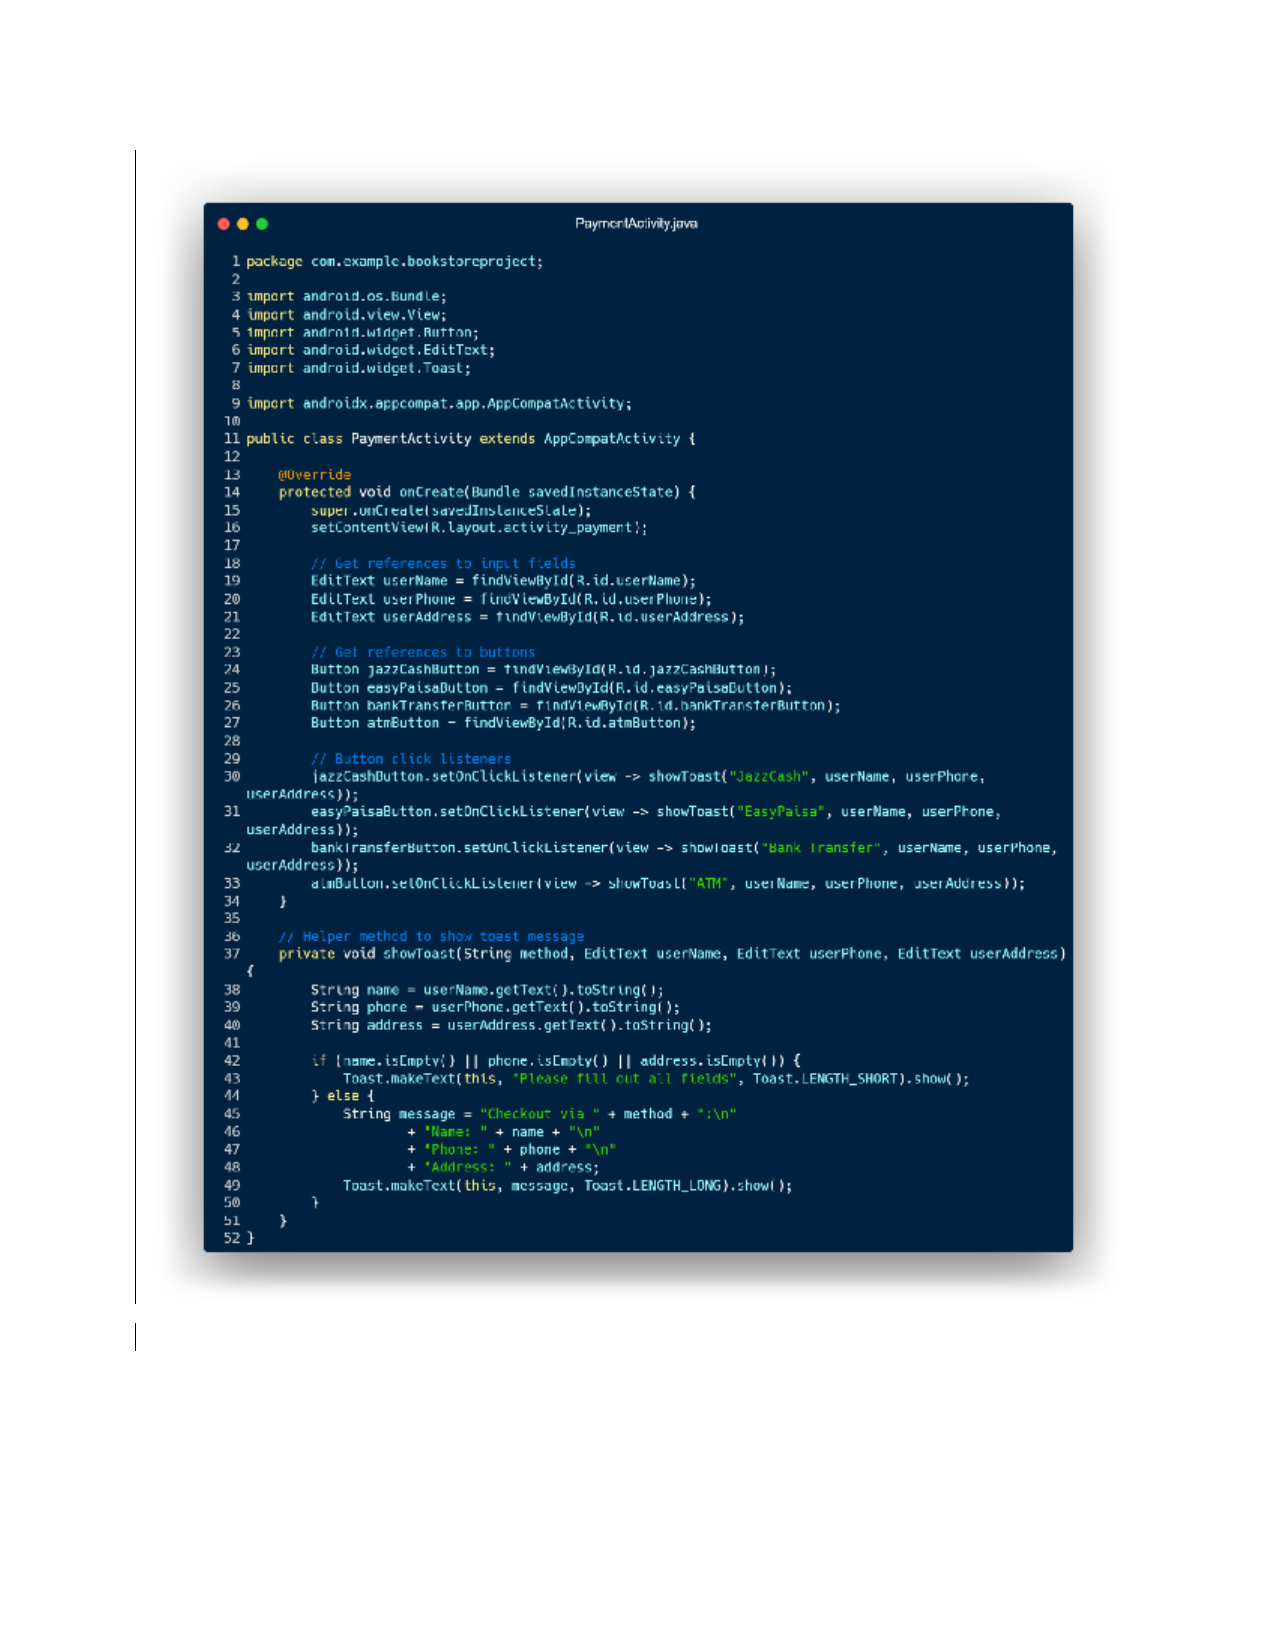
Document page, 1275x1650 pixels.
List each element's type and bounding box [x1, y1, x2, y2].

picture [179, 178, 1096, 1275]
